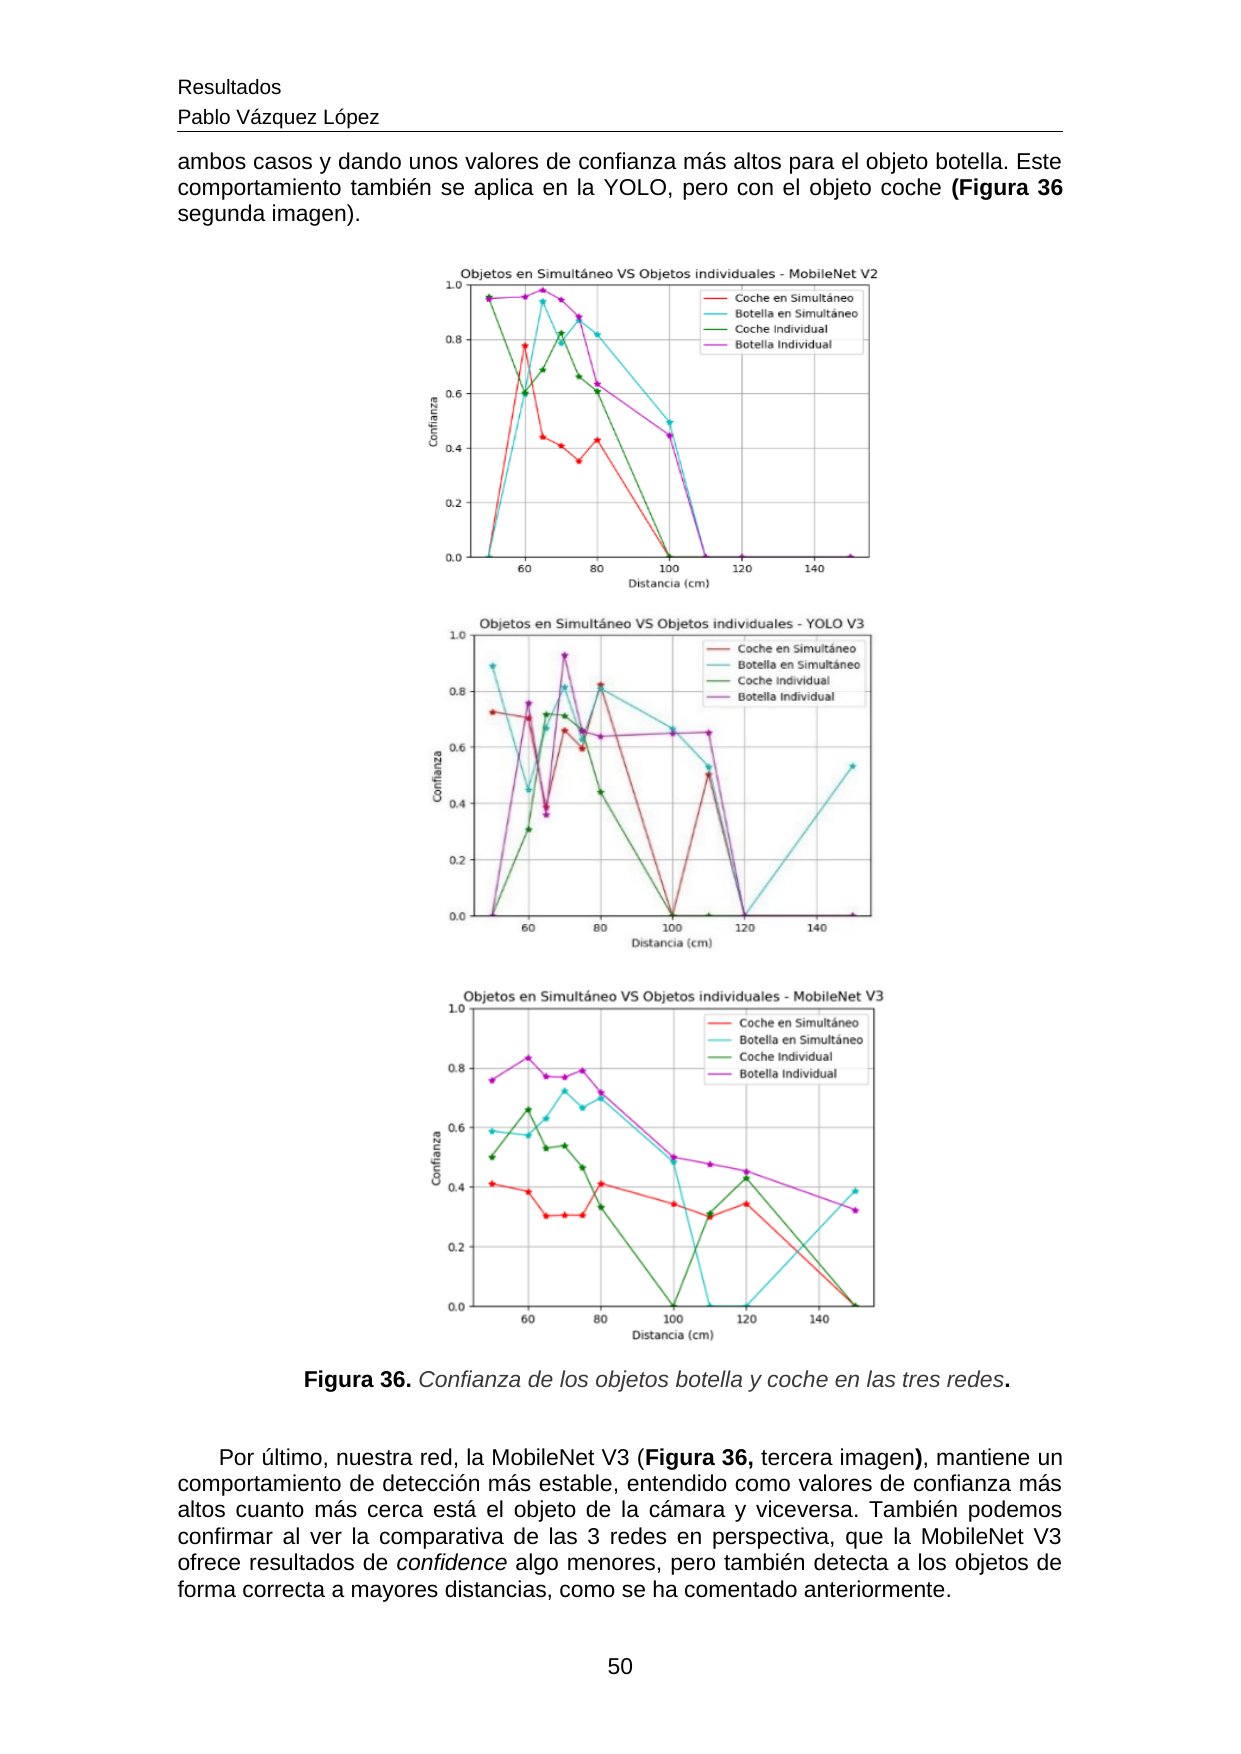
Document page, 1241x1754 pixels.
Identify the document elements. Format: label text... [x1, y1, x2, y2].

picture [426, 980, 905, 1345]
text Figura 36. Confianza de los objetos botella y coche en las tres redes. [177, 1366, 1063, 1392]
picture [407, 242, 922, 956]
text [177, 148, 1063, 227]
text Por último, nuestra red, la MobileNet V3 (Figura 36, tercera imagen), mantiene un comportamiento de detección más estable, entendido como valores de confianza más altos cuanto más cerca está el objeto de la cámara y viceversa. También podemos confirmar al ver la comparativa de las 3 redes en perspectiva, que la MobileNet V3 ofrece resultados de confidence algo menores, pero también detecta a los objetos de forma correcta a mayores distancias, como se ha comentado anteriormente. [177, 1444, 1063, 1602]
